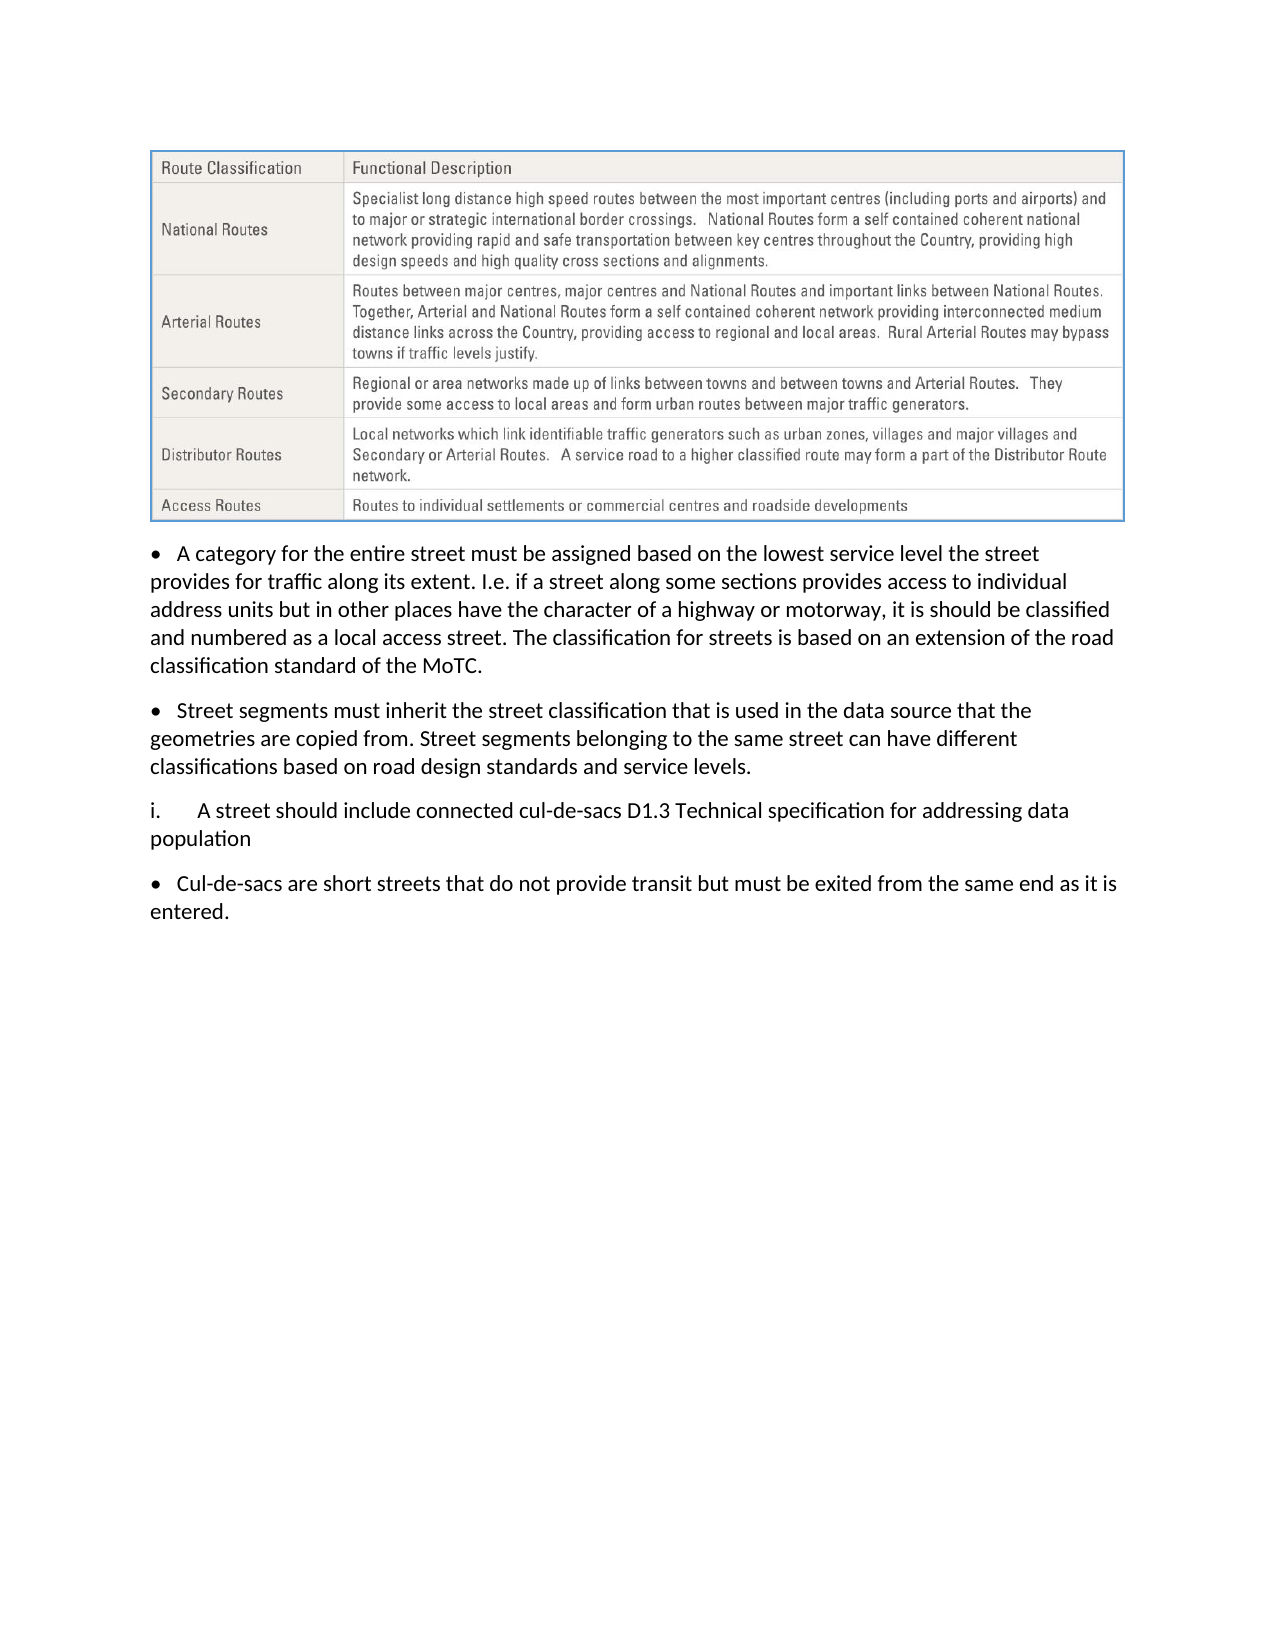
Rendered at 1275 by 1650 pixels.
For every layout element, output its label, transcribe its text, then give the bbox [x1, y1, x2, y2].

picture [152, 152, 1123, 520]
text i. A street should include connected cul-de-sacs D1.3 Technical specification for addressing data population [150, 797, 1125, 853]
text • A category for the entire street must be assigned based on the lowest service level the street provides for traffic along its extent. I.e. if a street along some sections provides access to individual address units but in other places have the character of a highway or motorway, it is should be classified and numbered as a local access street. The classification for streets is based on an extension of the road classification standard of the MoTC. [150, 539, 1125, 679]
text • Street segments must inherit the street classification that is used in the data source that the geometries are copied from. Street segments belonging to the same street can have different classifications based on road design standards and service levels. [150, 696, 1125, 780]
text • Cul-de-sacs are short streets that do not provide transit but must be exited from the same end as it is entered. [150, 869, 1125, 925]
